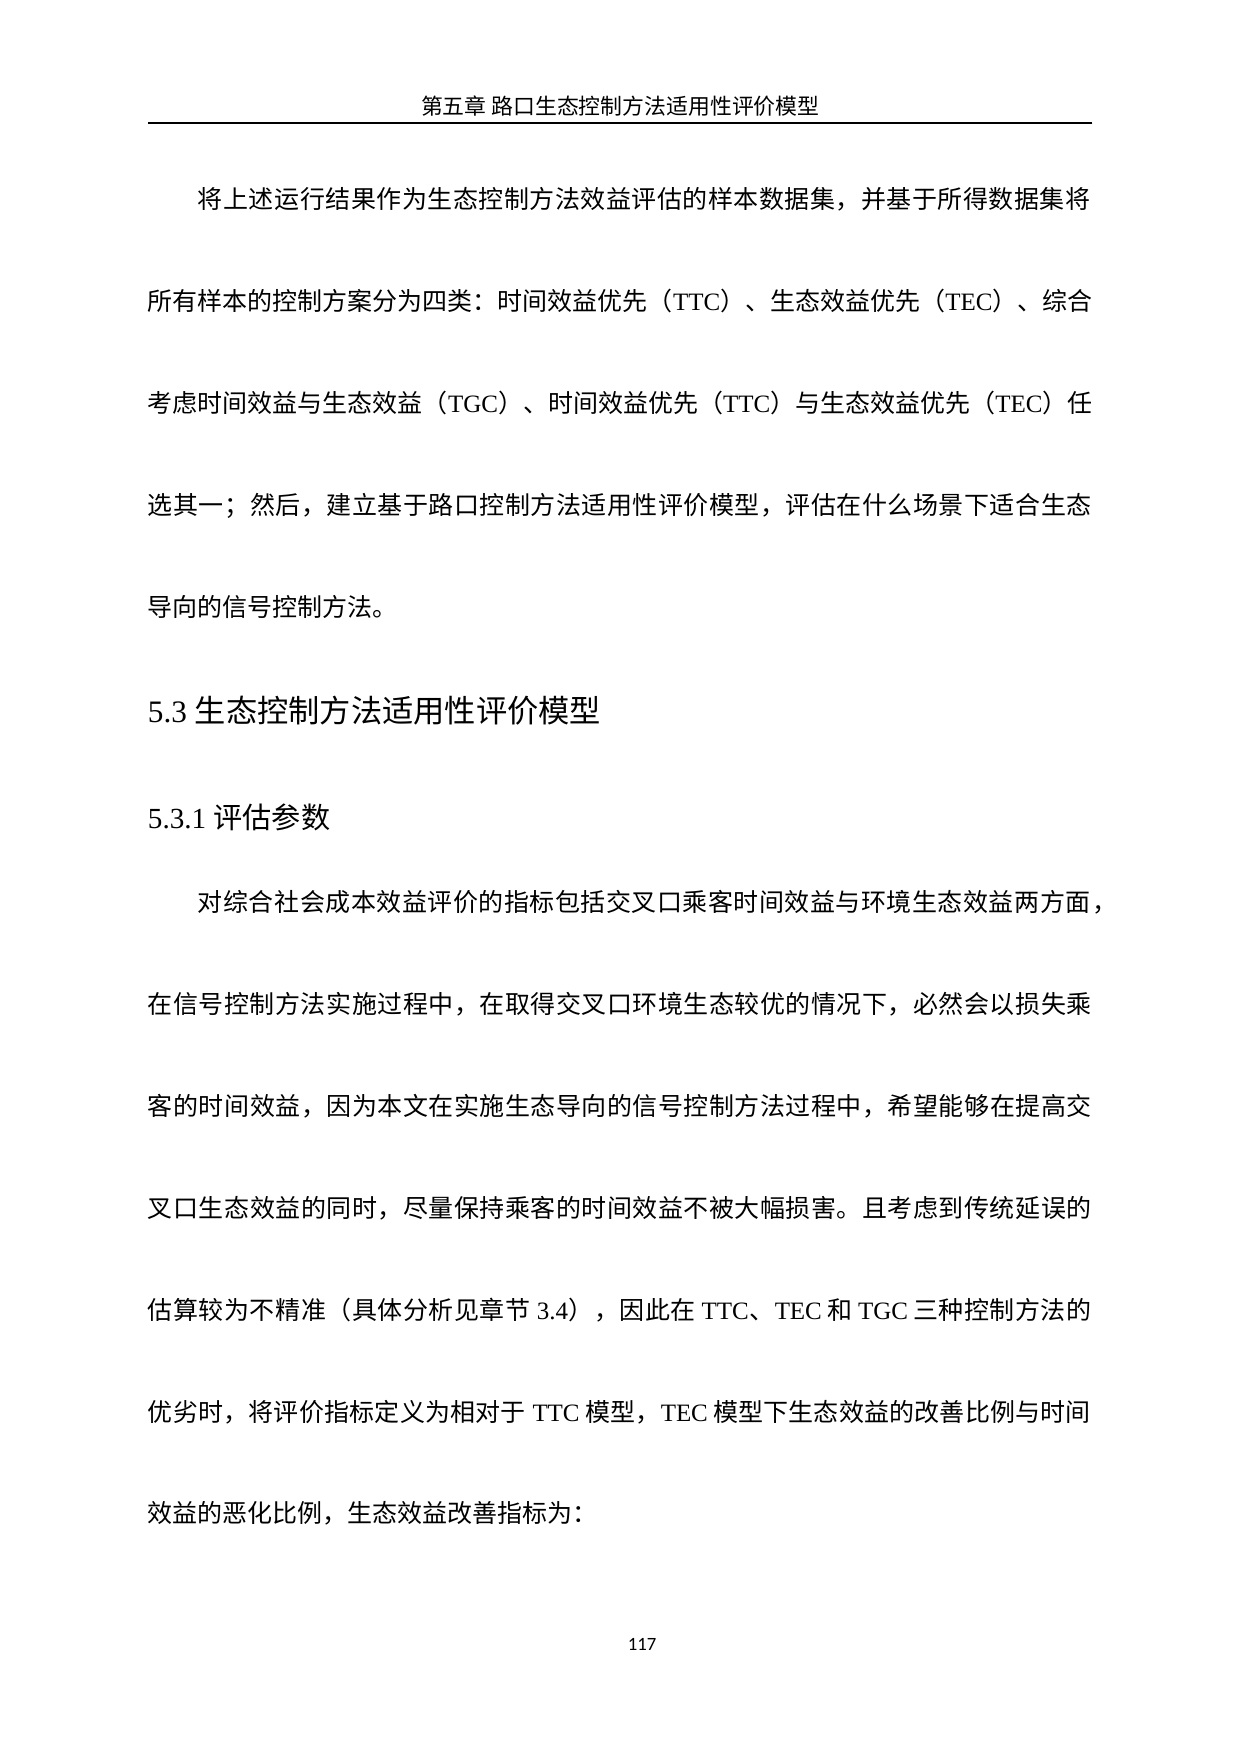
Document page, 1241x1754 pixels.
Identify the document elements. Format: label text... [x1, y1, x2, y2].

text 将上述运行结果作为生态控制方法效益评估的样本数据集，并基于所得数据集将所有样本的控制方案分为四类：时间效益优先（TTC）、生态效益优先（TEC）、综合考虑时间效益与生态效益（TGC）、时间效益优先（TTC）与生态效益优先（TEC）任选其一；然后，建立基于路口控制方法适用性评价模型，评估在什么场景下适合生态导向的信号控制方法。 [148, 164, 1092, 639]
subtitle 5.3 生态控制方法适用性评价模型 [148, 674, 1092, 742]
subtitle 5.3.1 评估参数 [148, 782, 1092, 850]
text 对综合社会成本效益评价的指标包括交叉口乘客时间效益与环境生态效益两方面，在信号控制方法实施过程中，在取得交叉口环境生态较优的情况下，必然会以损失乘客的时间效益，因为本文在实施生态导向的信号控制方法过程中，希望能够在提高交叉口生态效益的同时，尽量保持乘客的时间效益不被大幅损害。且考虑到传统延误的估算较为不精准（具体分析见章节3.4），因此在TTC、TEC和TGC三种控制方法的优劣时，将评价指标定义为相对于TTC模型，TEC模型下生态效益的改善比例与时间效益的恶化比例，生态效益改善指标为： [148, 867, 1092, 1546]
